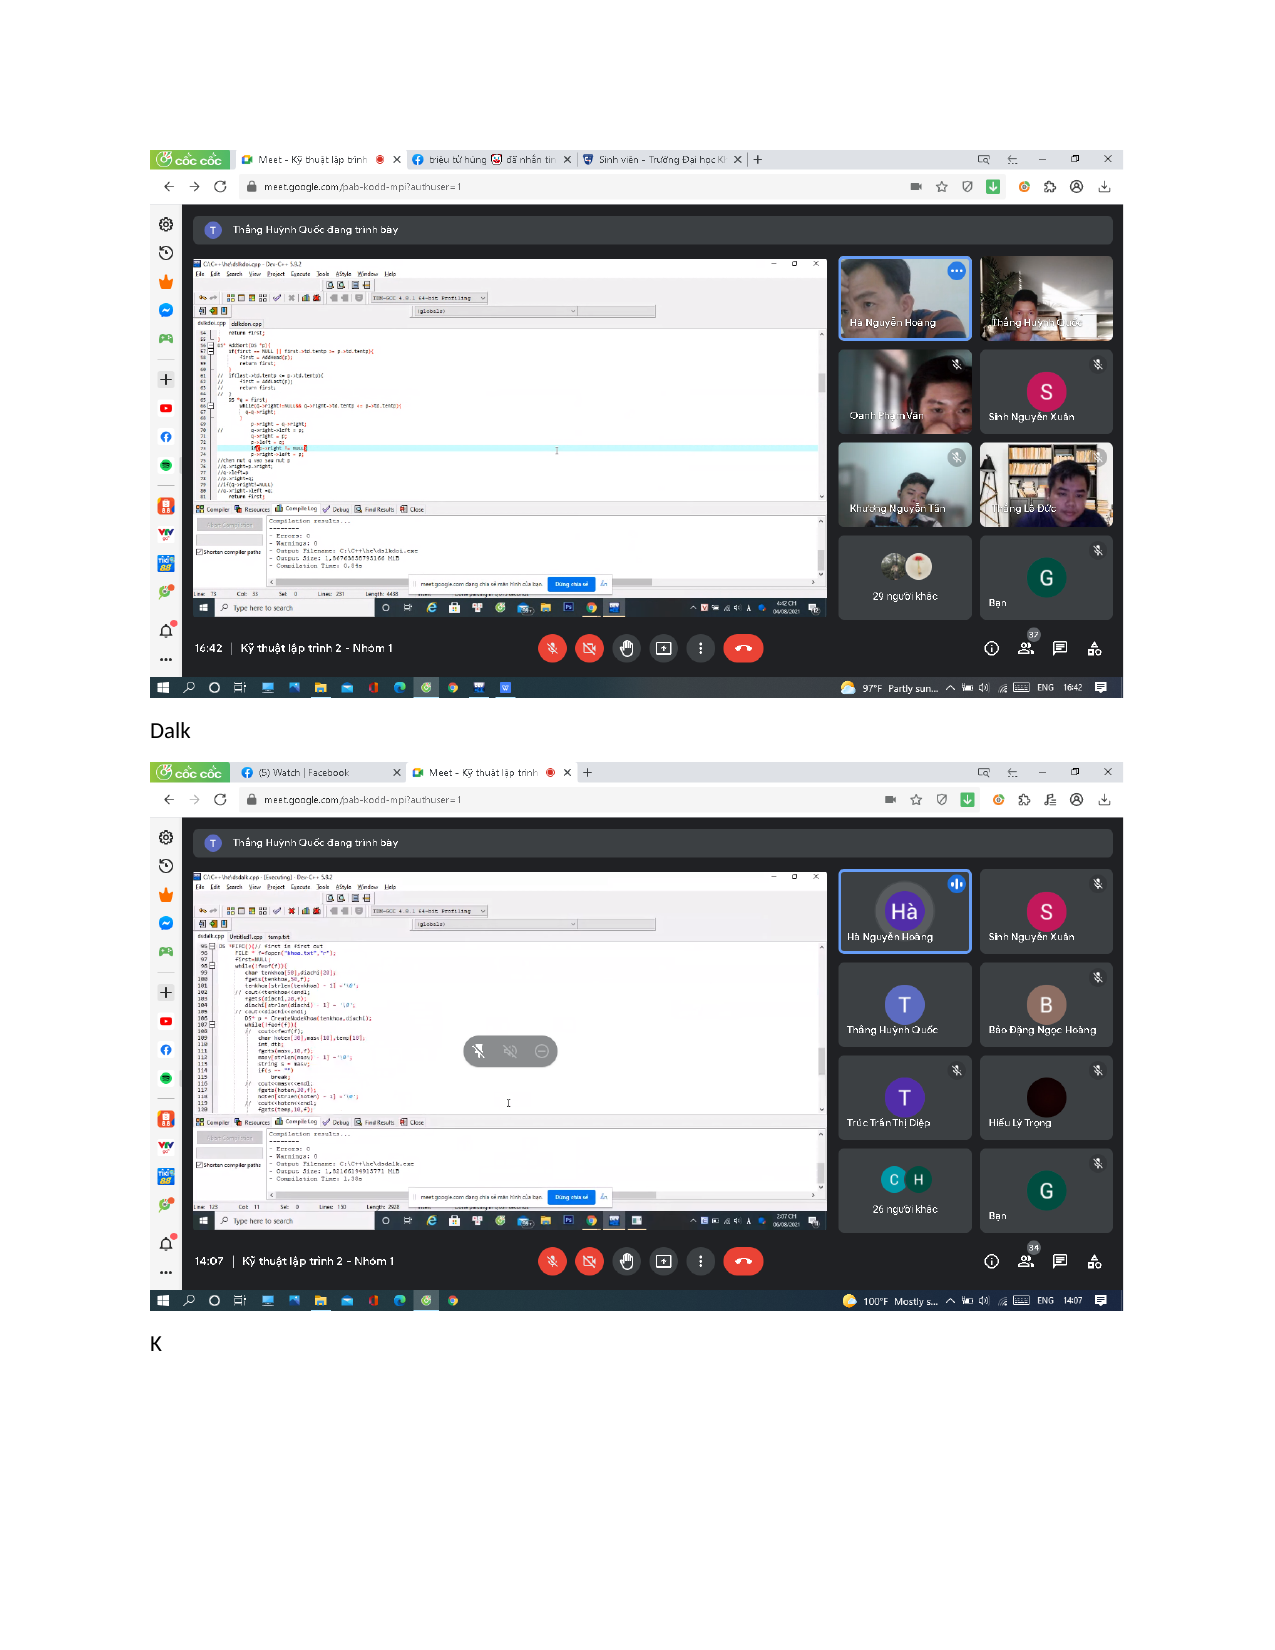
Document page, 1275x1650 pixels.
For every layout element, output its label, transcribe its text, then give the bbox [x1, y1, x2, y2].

text Dalk [150, 716, 1125, 744]
text K [150, 1329, 1125, 1357]
picture [150, 150, 1124, 698]
picture [150, 762, 1124, 1311]
